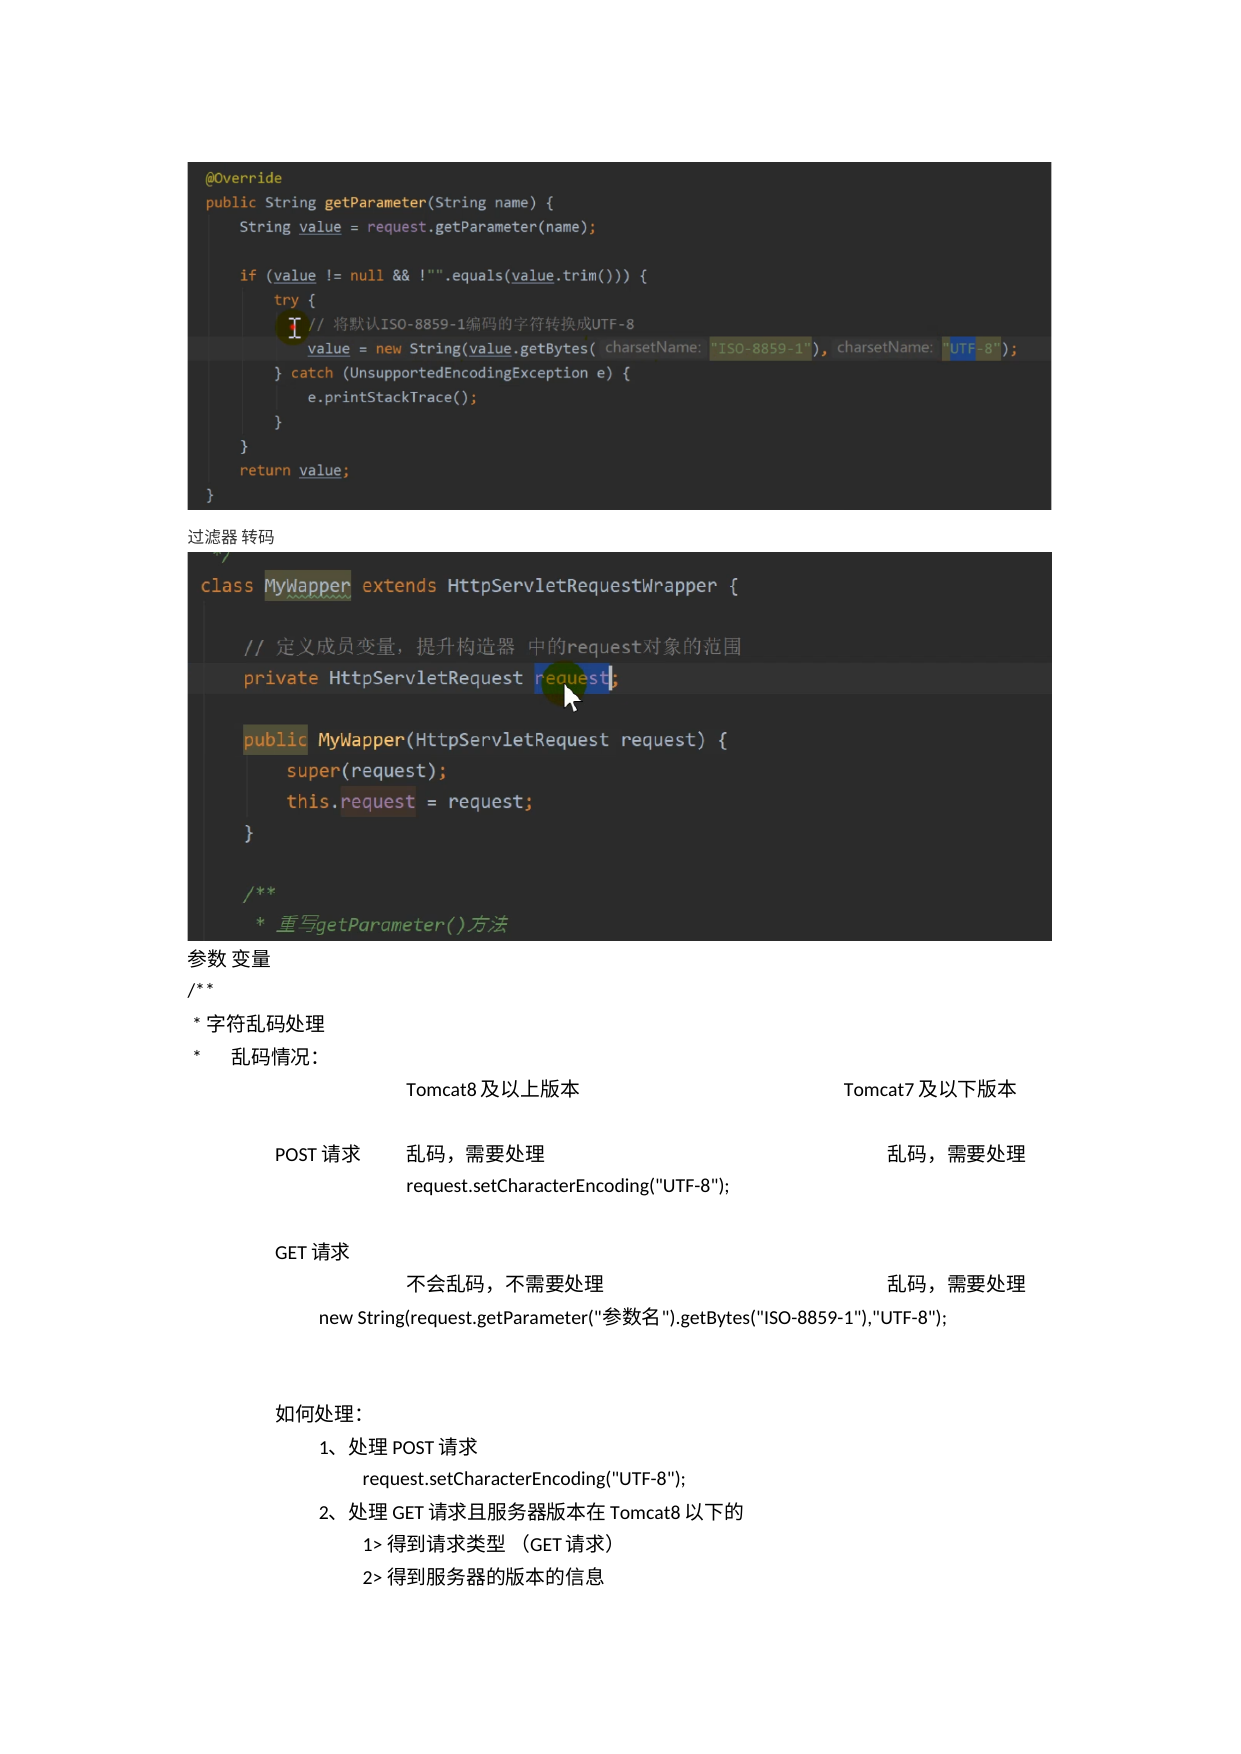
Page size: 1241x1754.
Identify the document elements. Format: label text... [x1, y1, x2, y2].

text 1> 得到请求类型 （GET请求） [187, 1527, 1053, 1559]
text /** [187, 974, 1053, 1007]
text * 乱码情况： [187, 1039, 1053, 1072]
text 不会乱码，不需要处理 乱码，需要处理 [187, 1267, 1053, 1299]
picture [187, 552, 1052, 941]
picture [187, 162, 1052, 510]
text 2> 得到服务器的版本的信息 [187, 1559, 1053, 1592]
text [187, 1299, 1053, 1332]
text GET请求 [187, 1234, 1053, 1267]
text 如何处理： [187, 1397, 1053, 1429]
text 过滤器 转码 [187, 519, 1053, 552]
text Tomcat8及以上版本 Tomcat7及以下版本 [187, 1072, 1053, 1104]
text 2、处理GET请求且服务器版本在Tomcat8以下的 [187, 1494, 1053, 1527]
text 1、处理POST请求 [187, 1429, 1053, 1462]
text 参数 变量 [187, 942, 1053, 974]
text request.setCharacterEncoding("UTF-8"); [187, 1462, 1053, 1494]
text request.setCharacterEncoding("UTF-8"); [187, 1169, 1053, 1202]
text POST请求 乱码，需要处理 乱码，需要处理 [187, 1137, 1053, 1169]
text * 字符乱码处理 [187, 1007, 1053, 1039]
